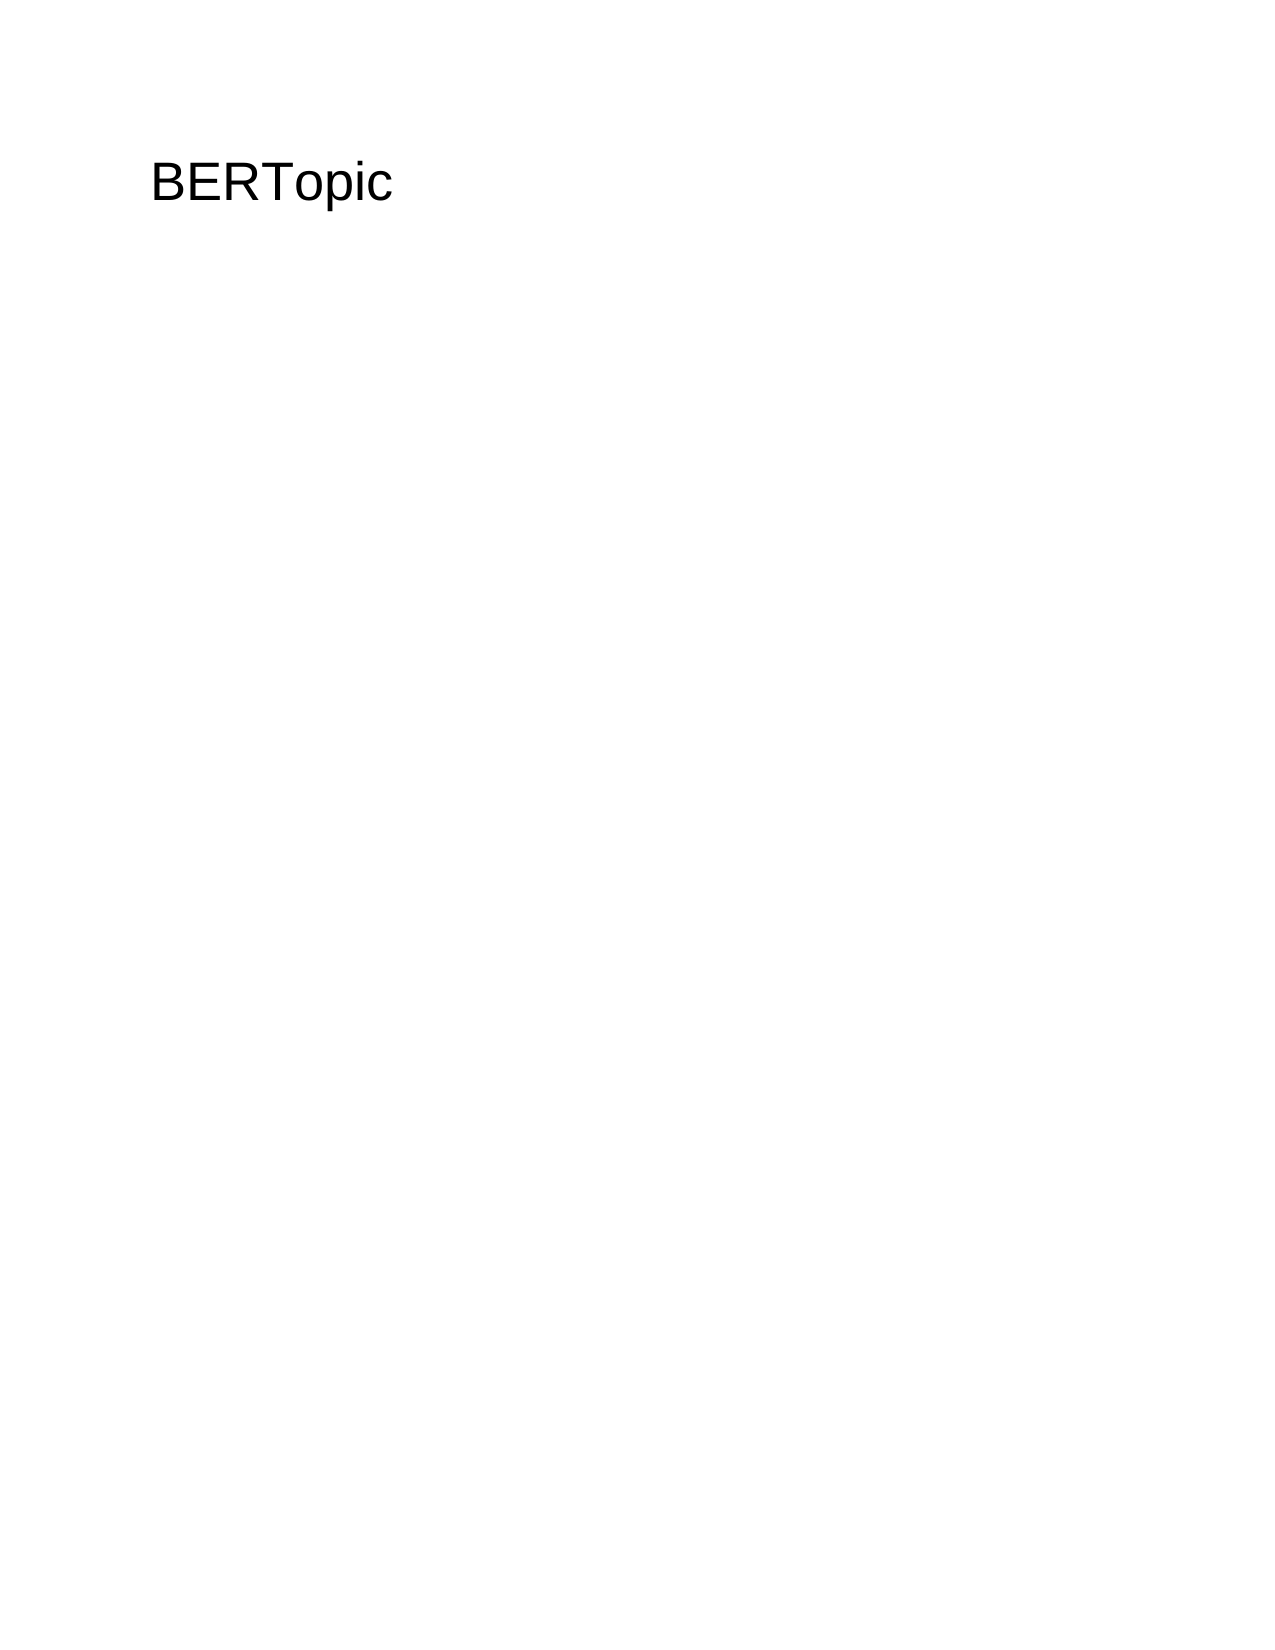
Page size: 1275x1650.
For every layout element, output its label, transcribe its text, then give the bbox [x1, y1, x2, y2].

title BERTopic [150, 150, 1125, 212]
